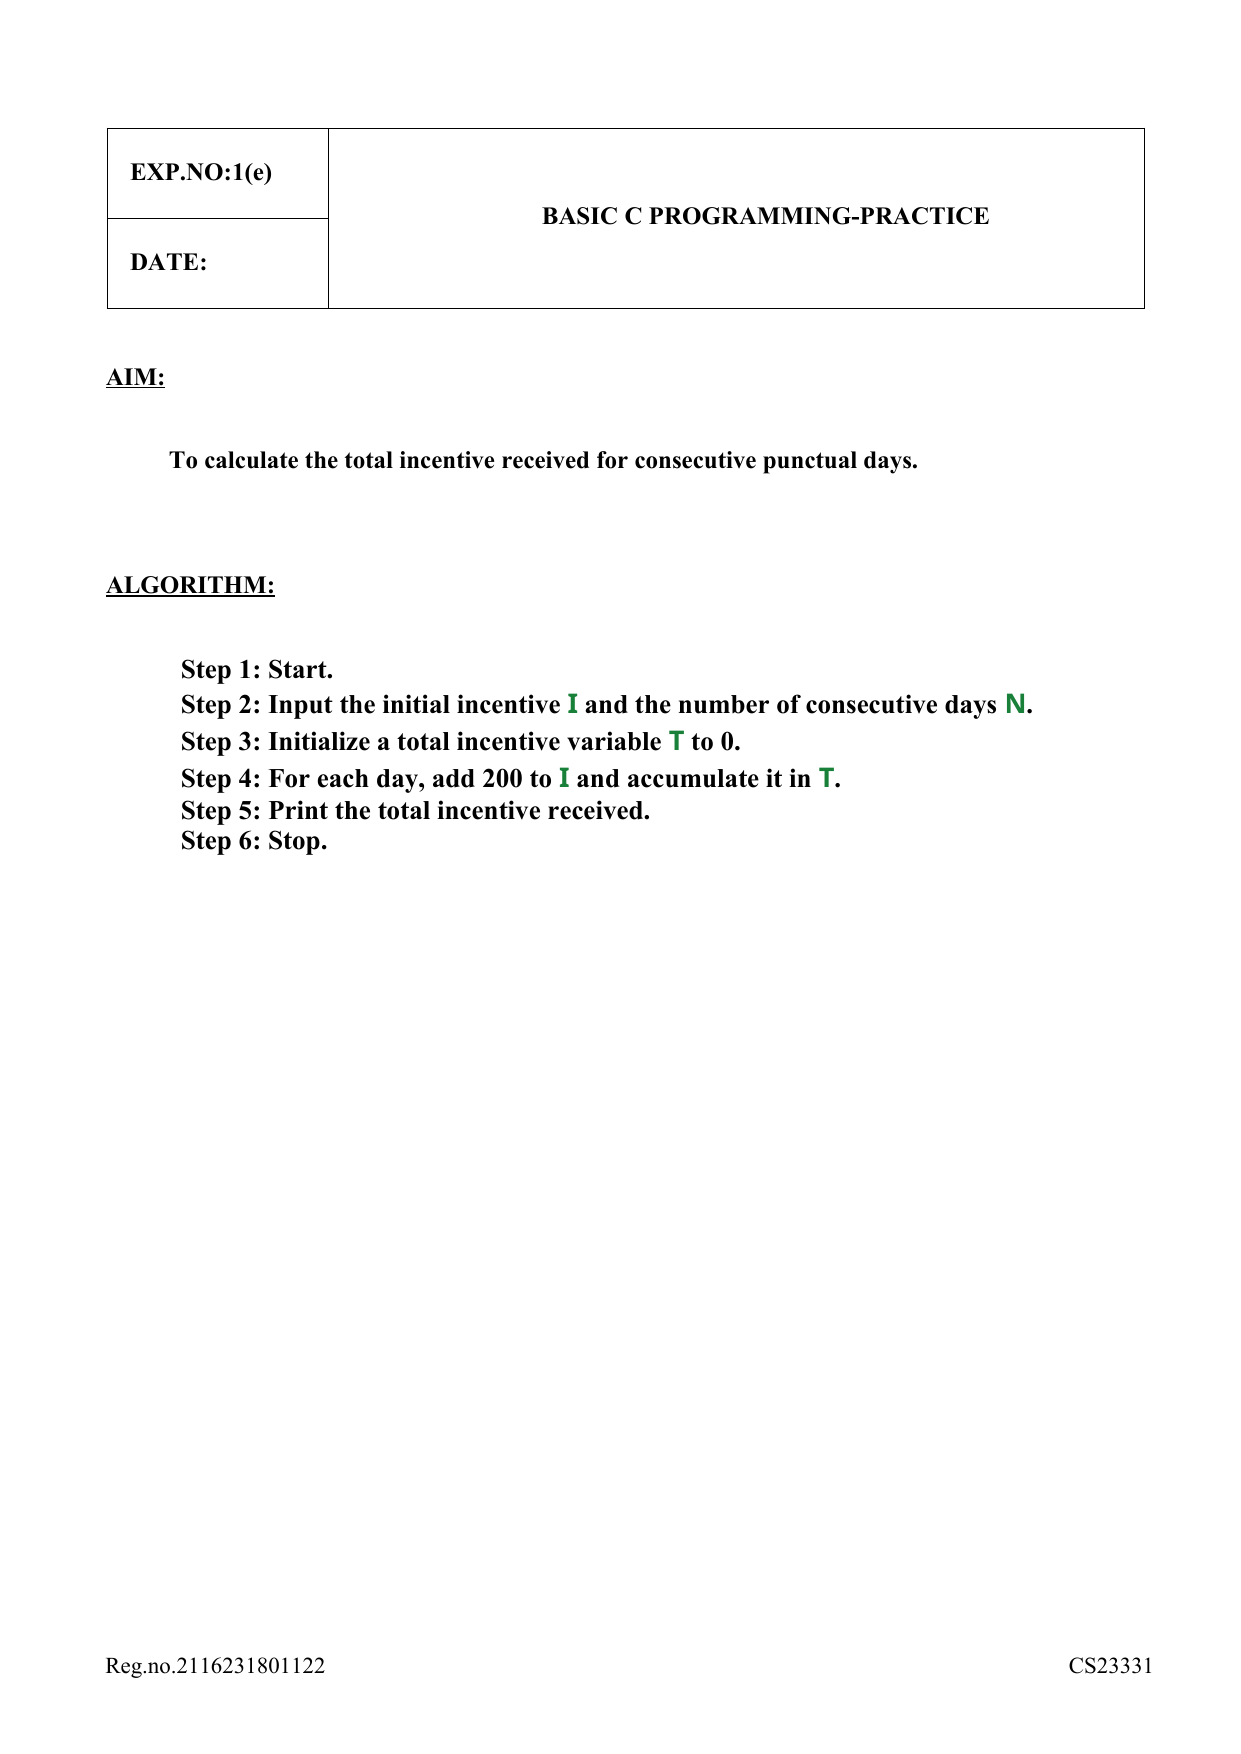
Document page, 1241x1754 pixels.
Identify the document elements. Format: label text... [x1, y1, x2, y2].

text Step 6: Stop. [181, 825, 1155, 855]
table_header EXP.NO:1(e) [108, 129, 328, 218]
text Step 3: Initialize a total incentive variable T to 0. [181, 721, 1155, 758]
table_header BASIC C PROGRAMMING-PRACTICE [329, 129, 1144, 308]
text To calculate the total incentive received for consecutive punctual days. [94, 446, 1155, 474]
text Step 5: Print the total incentive received. [181, 795, 1155, 825]
text Step 1: Start. [181, 654, 1155, 684]
text ALGORITHM: [106, 571, 1155, 599]
table_cell DATE: [108, 219, 328, 308]
text Step 4: For each day, add 200 to I and accumulate it in T. [181, 758, 1155, 795]
text Step 2: Input the initial incentive I and the number of consecutive days N. [181, 684, 1155, 721]
text AIM: [106, 363, 1155, 391]
